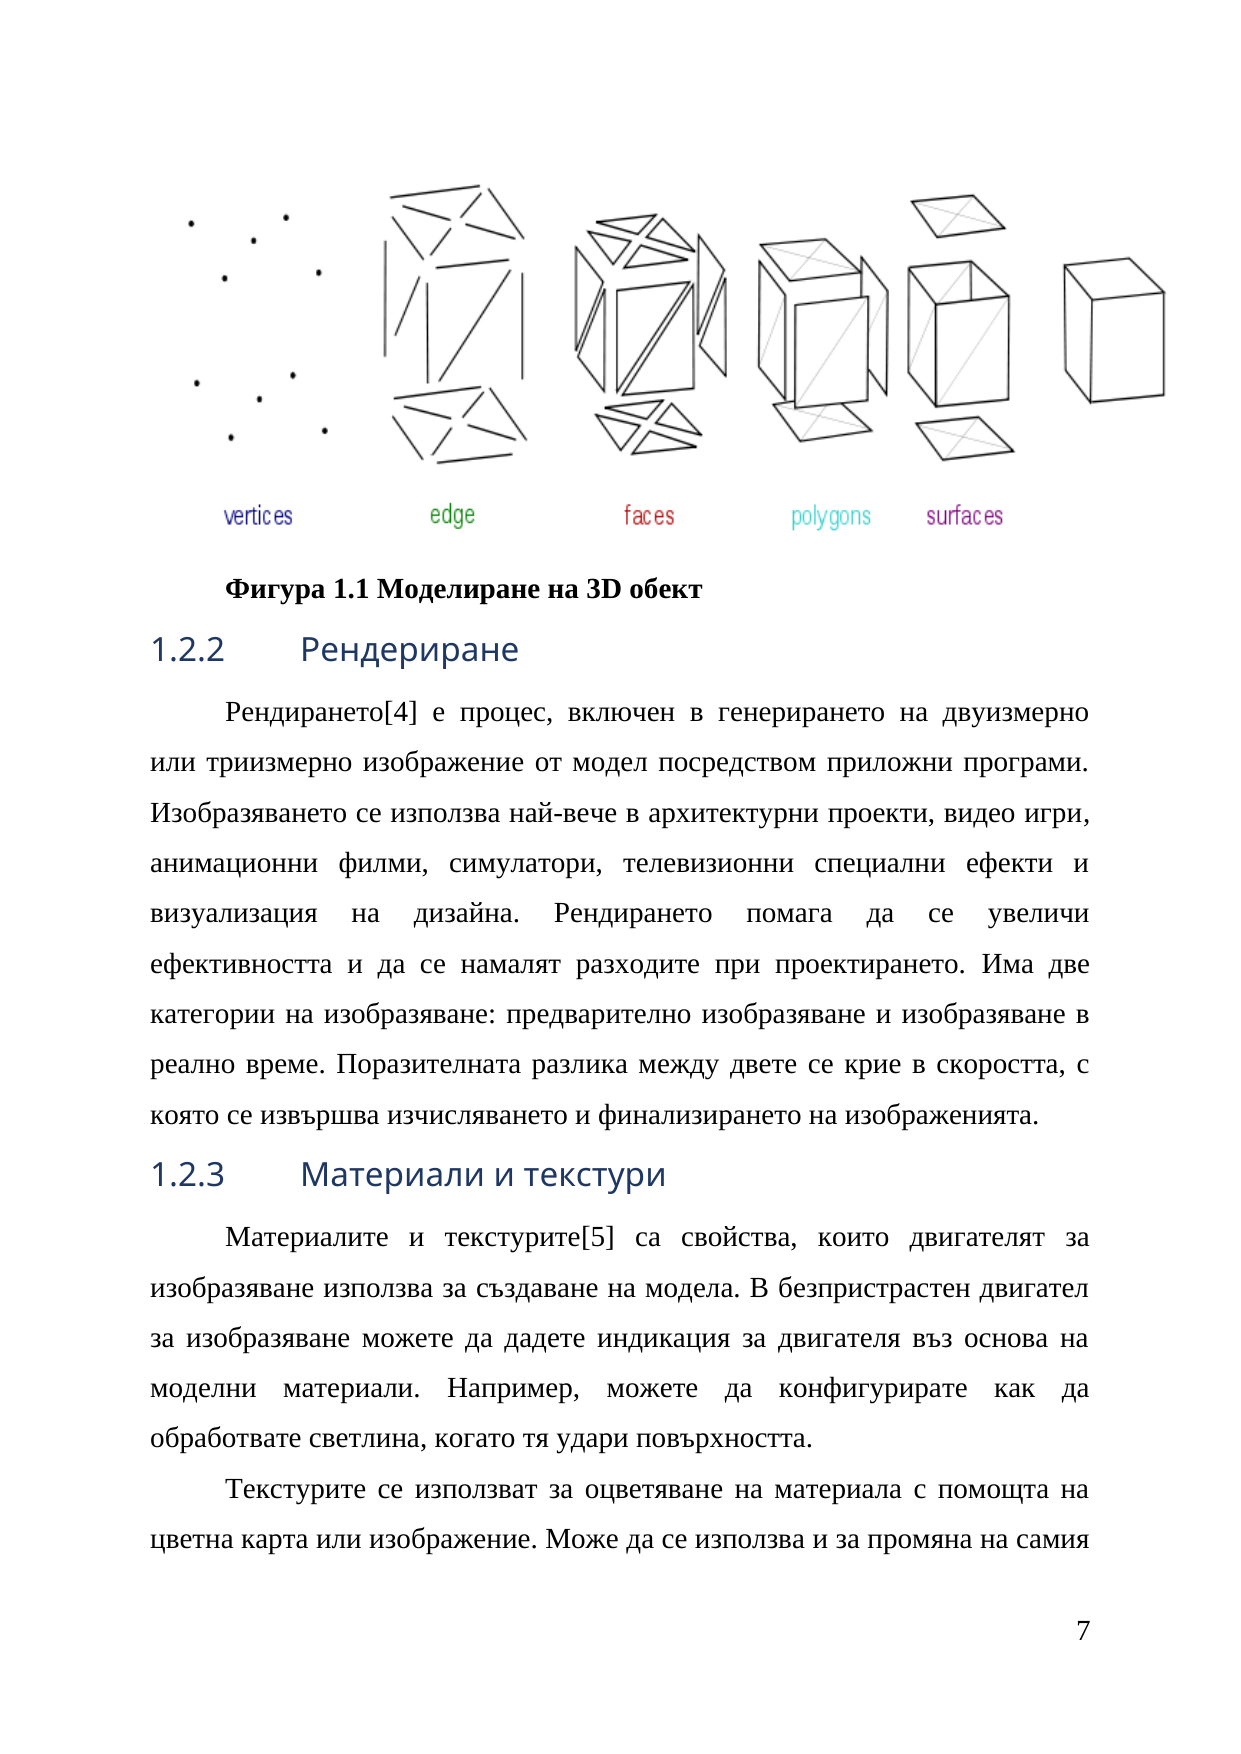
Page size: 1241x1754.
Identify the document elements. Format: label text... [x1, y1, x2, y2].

text Фигура 1.1 Моделиране на 3D обект [150, 572, 1090, 605]
text Рендирането[4] е процес, включен в генерирането на двуизмерно или триизмерно изображение от модел посредством приложни програми. Изобразяването се използва най-вече в архитектурни проекти, видео игри, анимационни филми, симулатори, телевизионни специални ефекти и визуализация на дизайна. Рендирането помага да се увеличи ефективността и да се намалят разходите при проектирането. Има две категории на изобразяване: предварително изобразяване и изобразяване в реално време. Поразителната разлика между двете се крие в скоростта, с която се извършва изчисляването и финализирането на изображенията. [150, 694, 1090, 1130]
subtitle Материали и текстури [150, 1151, 1090, 1197]
picture [150, 150, 1199, 555]
text Материалите и текстурите[5] са свойства, които двигателят за изобразяване използва за създаване на модела. В безпристрастен двигател за изобразяване можете да дадете индикация за двигателя въз основа на моделни материали. Например, можете да конфигурирате как да обработвате светлина, когато тя удари повърхността. [150, 1219, 1090, 1454]
subtitle Рендериране [150, 626, 1090, 672]
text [150, 1471, 1090, 1555]
